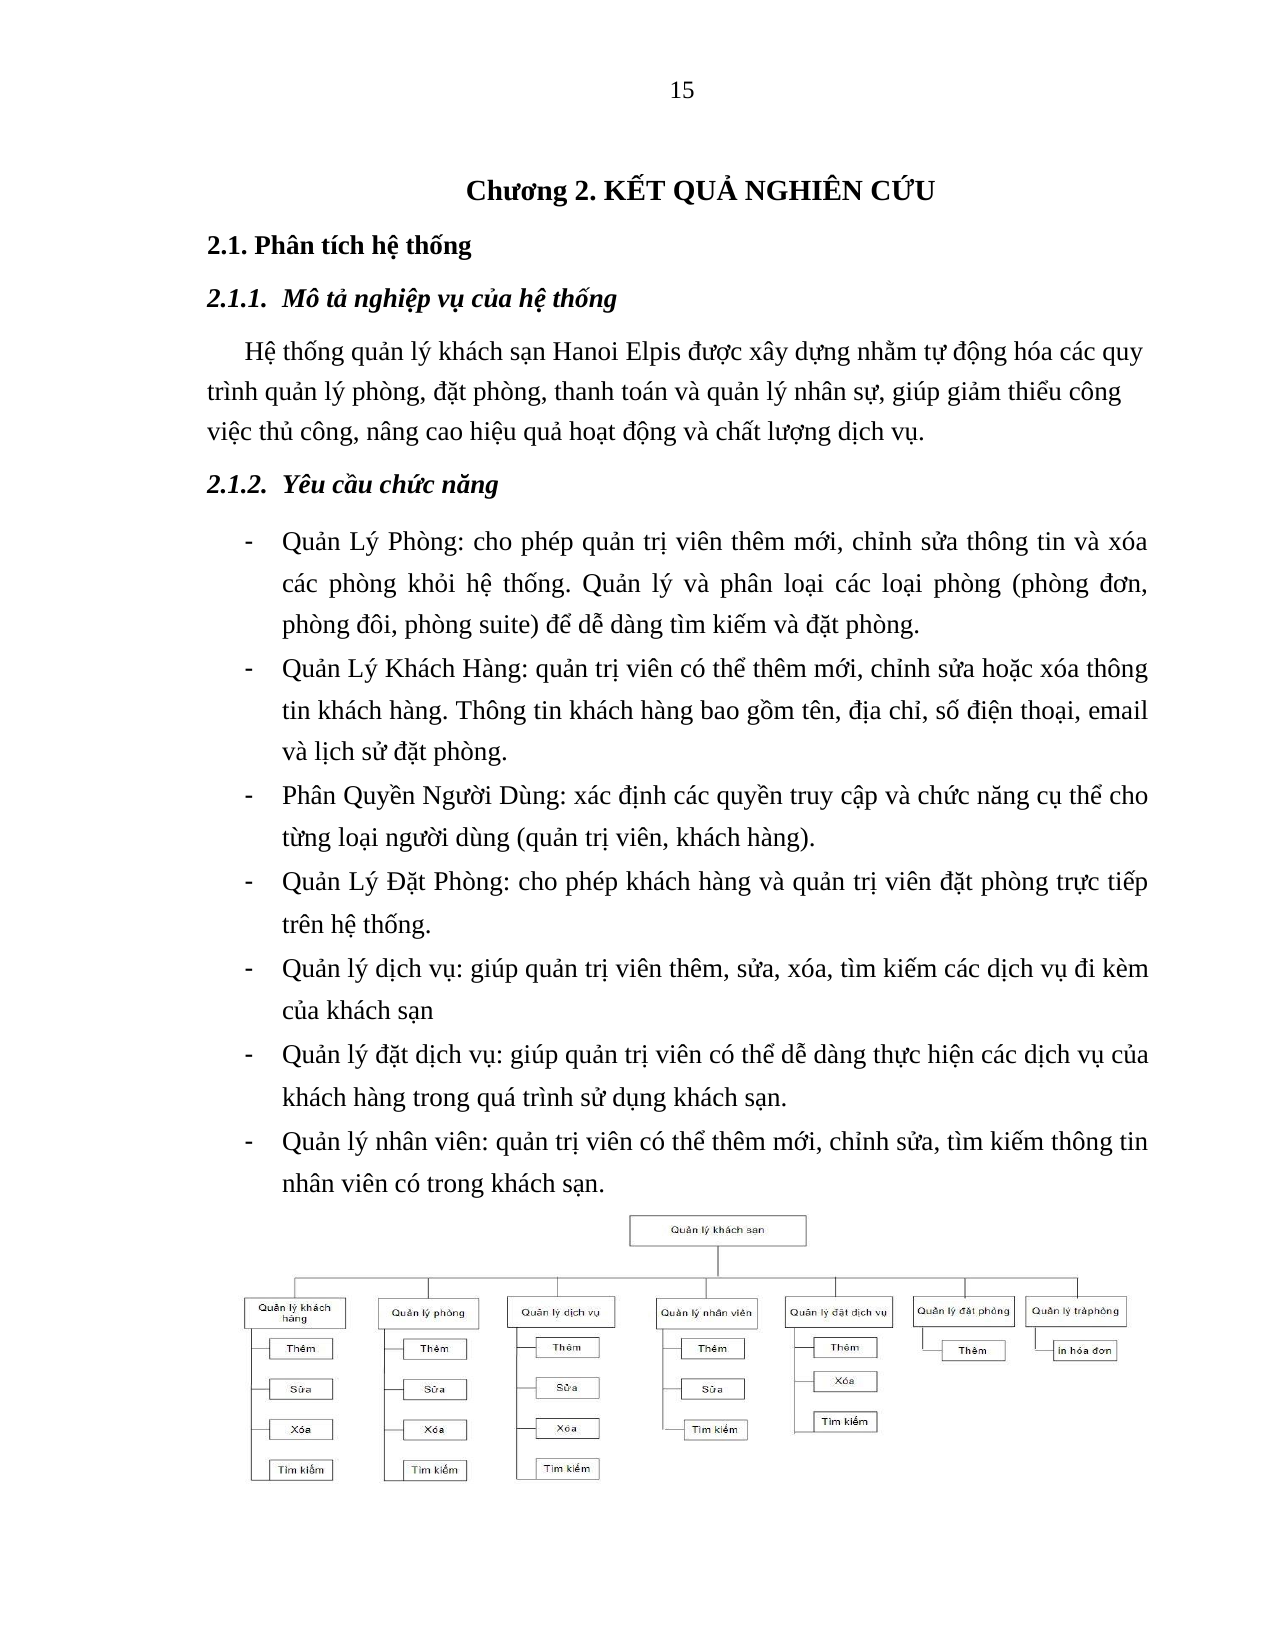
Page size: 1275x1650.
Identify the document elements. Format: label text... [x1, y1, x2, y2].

list Quản lý đặt dịch vụ: giúp quản trị viên có thể dễ dàng thực hiện các dịch vụ của khách hàng trong quá trình sử dụng khách sạn. [244, 1035, 1149, 1112]
subtitle Mô tả nghiệp vụ của hệ thống [207, 282, 1157, 313]
list Quản Lý Phòng: cho phép quản trị viên thêm mới, chỉnh sửa thông tin và xóa các phòng khỏi hệ thống. Quản lý và phân loại các loại phòng (phòng đơn, phòng đôi, phòng suite) để dễ dàng tìm kiếm và đặt phòng. [244, 521, 1149, 639]
list Quản lý nhân viên: quản trị viên có thể thêm mới, chỉnh sửa, tìm kiếm thông tin nhân viên có trong khách sạn. [244, 1121, 1149, 1199]
text Hệ thống quản lý khách sạn Hanoi Elpis được xây dựng nhằm tự động hóa các quy trình quản lý phòng, đặt phòng, thanh toán và quản lý nhân sự, giúp giảm thiểu công việc thủ công, nâng cao hiệu quả hoạt động và chất lượng dịch vụ. [207, 334, 1157, 447]
list Quản Lý Đặt Phòng: cho phép khách hàng và quản trị viên đặt phòng trực tiếp trên hệ thống. [244, 862, 1149, 939]
subtitle Phân tích hệ thống [207, 229, 1157, 260]
list Quản lý dịch vụ: giúp quản trị viên thêm, sửa, xóa, tìm kiếm các dịch vụ đi kèm của khách sạn [244, 948, 1149, 1026]
list Phân Quyền Người Dùng: xác định các quyền truy cập và chức năng cụ thể cho từng loại người dùng (quản trị viên, khách hàng). [244, 775, 1149, 852]
picture [231, 1214, 1132, 1498]
subtitle KẾT QUẢ NGHIÊN CỨU [244, 173, 1157, 206]
subtitle Yêu cầu chức năng [207, 468, 1157, 499]
list Quản Lý Khách Hàng: quản trị viên có thể thêm mới, chỉnh sửa hoặc xóa thông tin khách hàng. Thông tin khách hàng bao gồm tên, địa chỉ, số điện thoại, email và lịch sử đặt phòng. [244, 648, 1149, 766]
